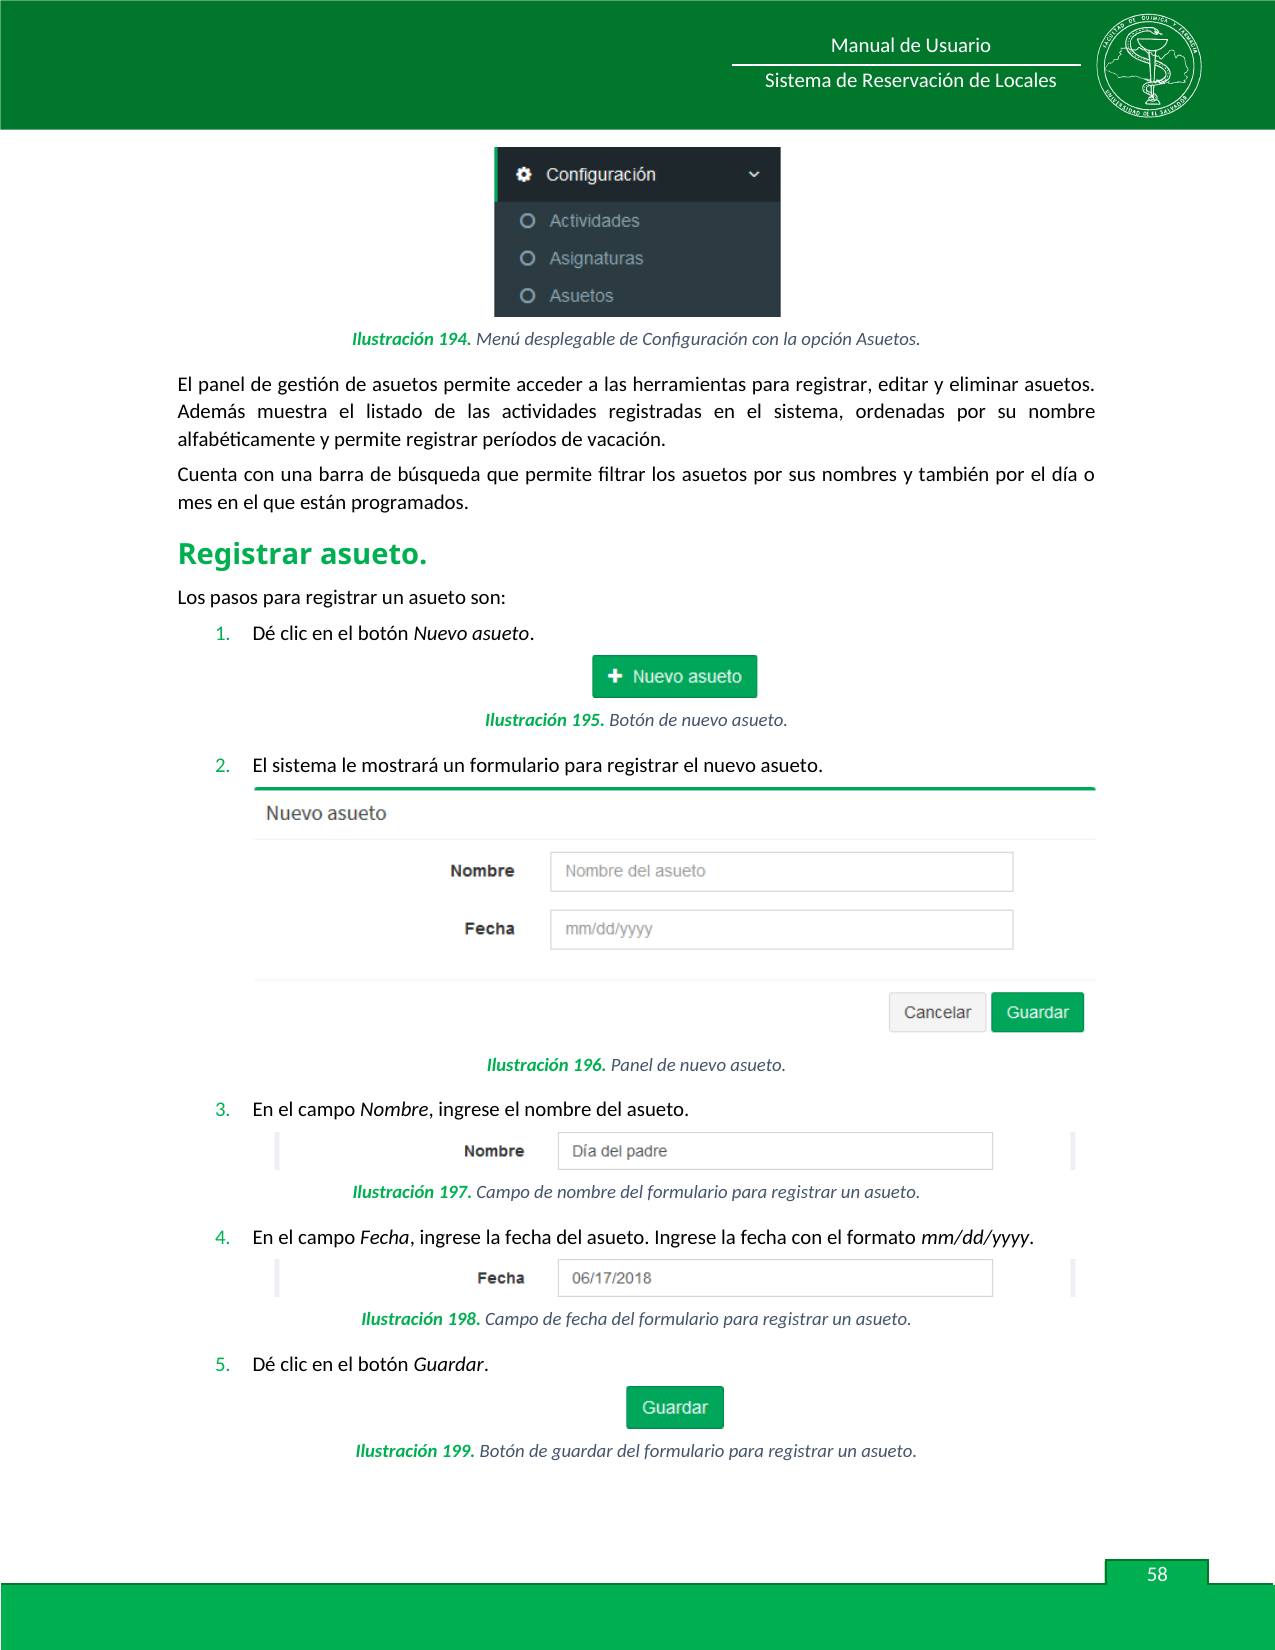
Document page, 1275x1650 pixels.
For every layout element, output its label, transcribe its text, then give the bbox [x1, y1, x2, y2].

picture [254, 787, 1096, 1043]
picture [626, 1386, 724, 1429]
picture [274, 1259, 1076, 1297]
text Ilustración 194. Menú desplegable de Configuración con la opción Asuetos. [177, 327, 1098, 350]
text Ilustración 196. Panel de nuevo asueto. [177, 1053, 1098, 1076]
text Los pasos para registrar un asueto son: [177, 584, 1098, 610]
picture [1095, 13, 1203, 119]
list En el campo Fecha, ingrese la fecha del asueto. Ingrese la fecha con el formato mm/dd/yyyy. [215, 1224, 1098, 1249]
subtitle Registrar asueto. [177, 533, 1098, 573]
text El panel de gestión de asuetos permite acceder a las herramientas para registrar, editar y eliminar asuetos. Además muestra el listado de las actividades registradas en el sistema, ordenadas por su nombre alfabéticamente y permite registrar períodos de vacación. [177, 371, 1098, 451]
text Ilustración 195. Botón de nuevo asueto. [177, 708, 1098, 731]
list Dé clic en el botón Guardar. [215, 1351, 1098, 1377]
picture [592, 655, 758, 698]
list En el campo Nombre, ingrese el nombre del asueto. [215, 1097, 1098, 1122]
picture [494, 147, 781, 317]
text Ilustración 197. Campo de nombre del formulario para registrar un asueto. [177, 1180, 1098, 1203]
text Ilustración 198. Campo de fecha del formulario para registrar un asueto. [177, 1307, 1098, 1330]
list Dé clic en el botón Nuevo asueto. [215, 620, 1098, 645]
list El sistema le mostrará un formulario para registrar el nuevo asueto. [215, 752, 1098, 777]
text Cuenta con una barra de búsqueda que permite filtrar los asuetos por sus nombres y también por el día o mes en el que están programados. [177, 462, 1098, 514]
picture [274, 1132, 1076, 1170]
text Ilustración 199. Botón de guardar del formulario para registrar un asueto. [177, 1439, 1098, 1462]
